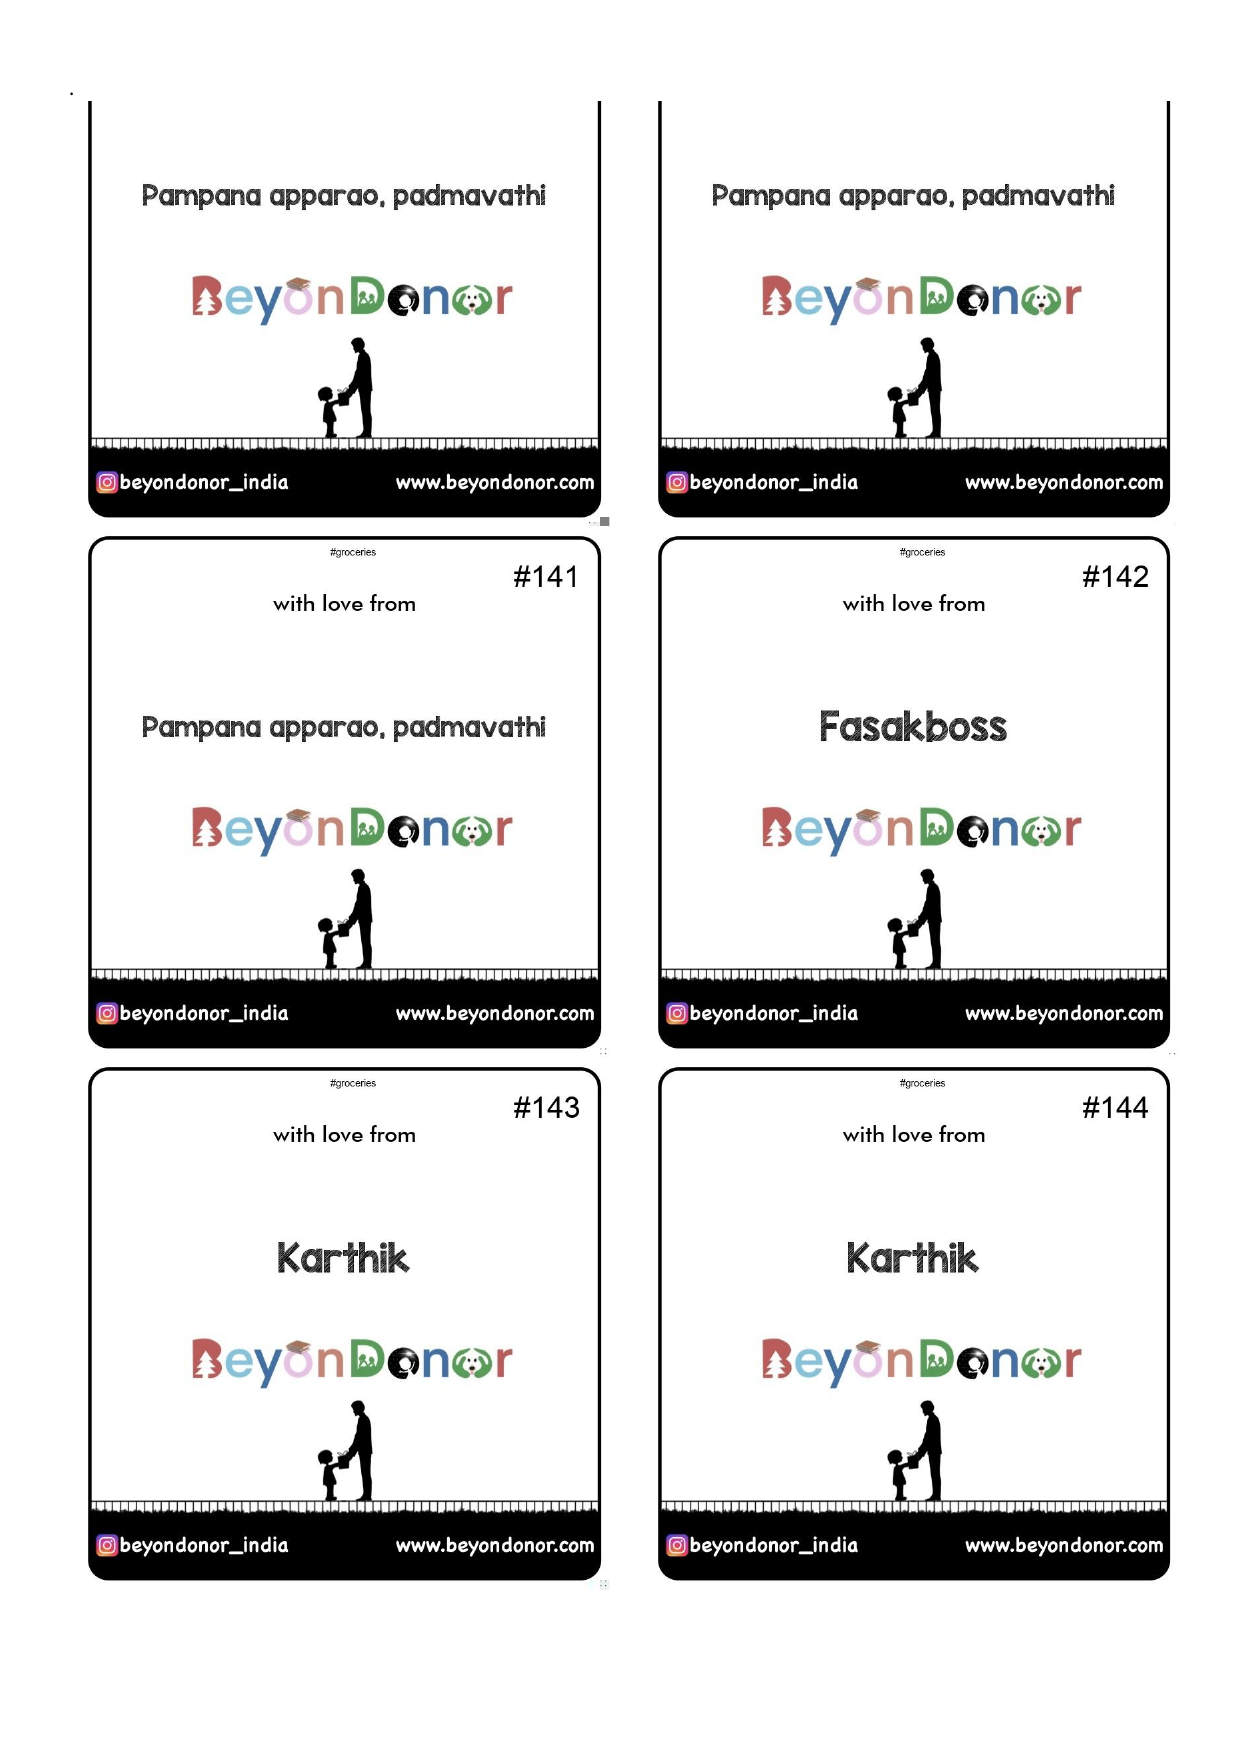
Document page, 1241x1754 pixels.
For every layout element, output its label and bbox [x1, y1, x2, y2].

picture [77, 101, 610, 1590]
picture [647, 101, 1179, 1590]
